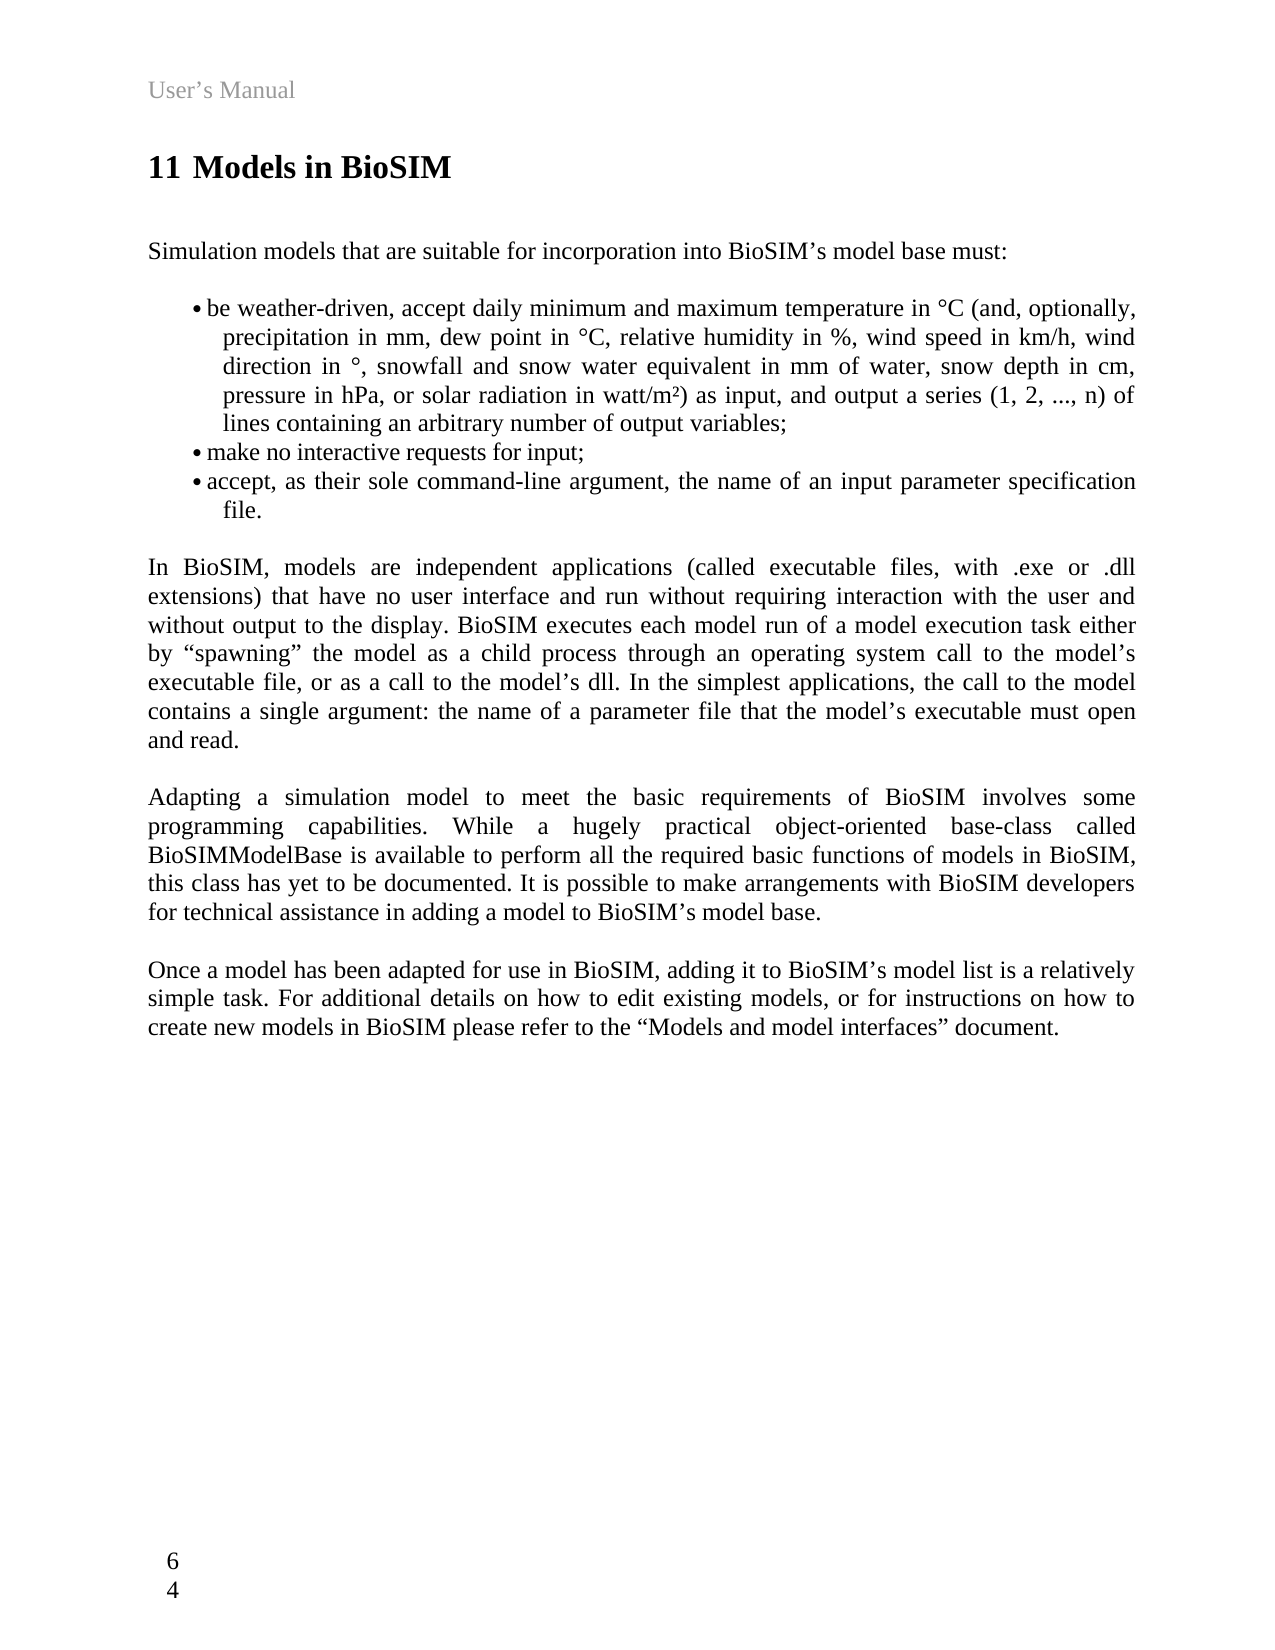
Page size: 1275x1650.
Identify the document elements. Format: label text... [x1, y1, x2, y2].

text In BioSIM, models are independent applications (called executable files, with .exe or .dll extensions) that have no user interface and run without requiring interaction with the user and without output to the display. BioSIM executes each model run of a model execution task either by “spawning” the model as a child process through an operating system call to the model’s executable file, or as a call to the model’s dll. In the simplest applications, the call to the model contains a single argument: the name of a parameter file that the model’s executable must open and read. [148, 552, 1137, 753]
list be weather-driven, accept daily minimum and maximum temperature in °C (and, optionally, precipitation in mm, dew point in °C, relative humidity in %, wind speed in km/h, wind direction in °, snowfall and snow water equivalent in mm of water, snow depth in cm, pressure in hPa, or solar radiation in watt/m²) as input, and output a series (1, 2, ..., n) of lines containing an arbitrary number of output variables; [193, 293, 1137, 437]
text Adapting a simulation model to meet the basic requirements of BioSIM involves some programming capabilities. While a hugely practical object-oriented base-class called BioSIMModelBase is available to perform all the required basic functions of models in BioSIM, this class has yet to be documented. It is possible to make arrangements with BioSIM developers for technical assistance in adding a model to BioSIM’s model base. [148, 782, 1137, 926]
text Simulation models that are suitable for incorporation into BioSIM’s model base must: [148, 236, 1137, 265]
subtitle Models in BioSIM [148, 148, 1137, 186]
list accept, as their sole command-line argument, the name of an input parameter specification file. [193, 466, 1137, 523]
list make no interactive requests for input; [193, 437, 1137, 466]
text Once a model has been adapted for use in BioSIM, adding it to BioSIM’s model list is a relatively simple task. For additional details on how to edit existing models, or for instructions on how to create new models in BioSIM please refer to the “Models and model interfaces” document. [148, 955, 1137, 1041]
